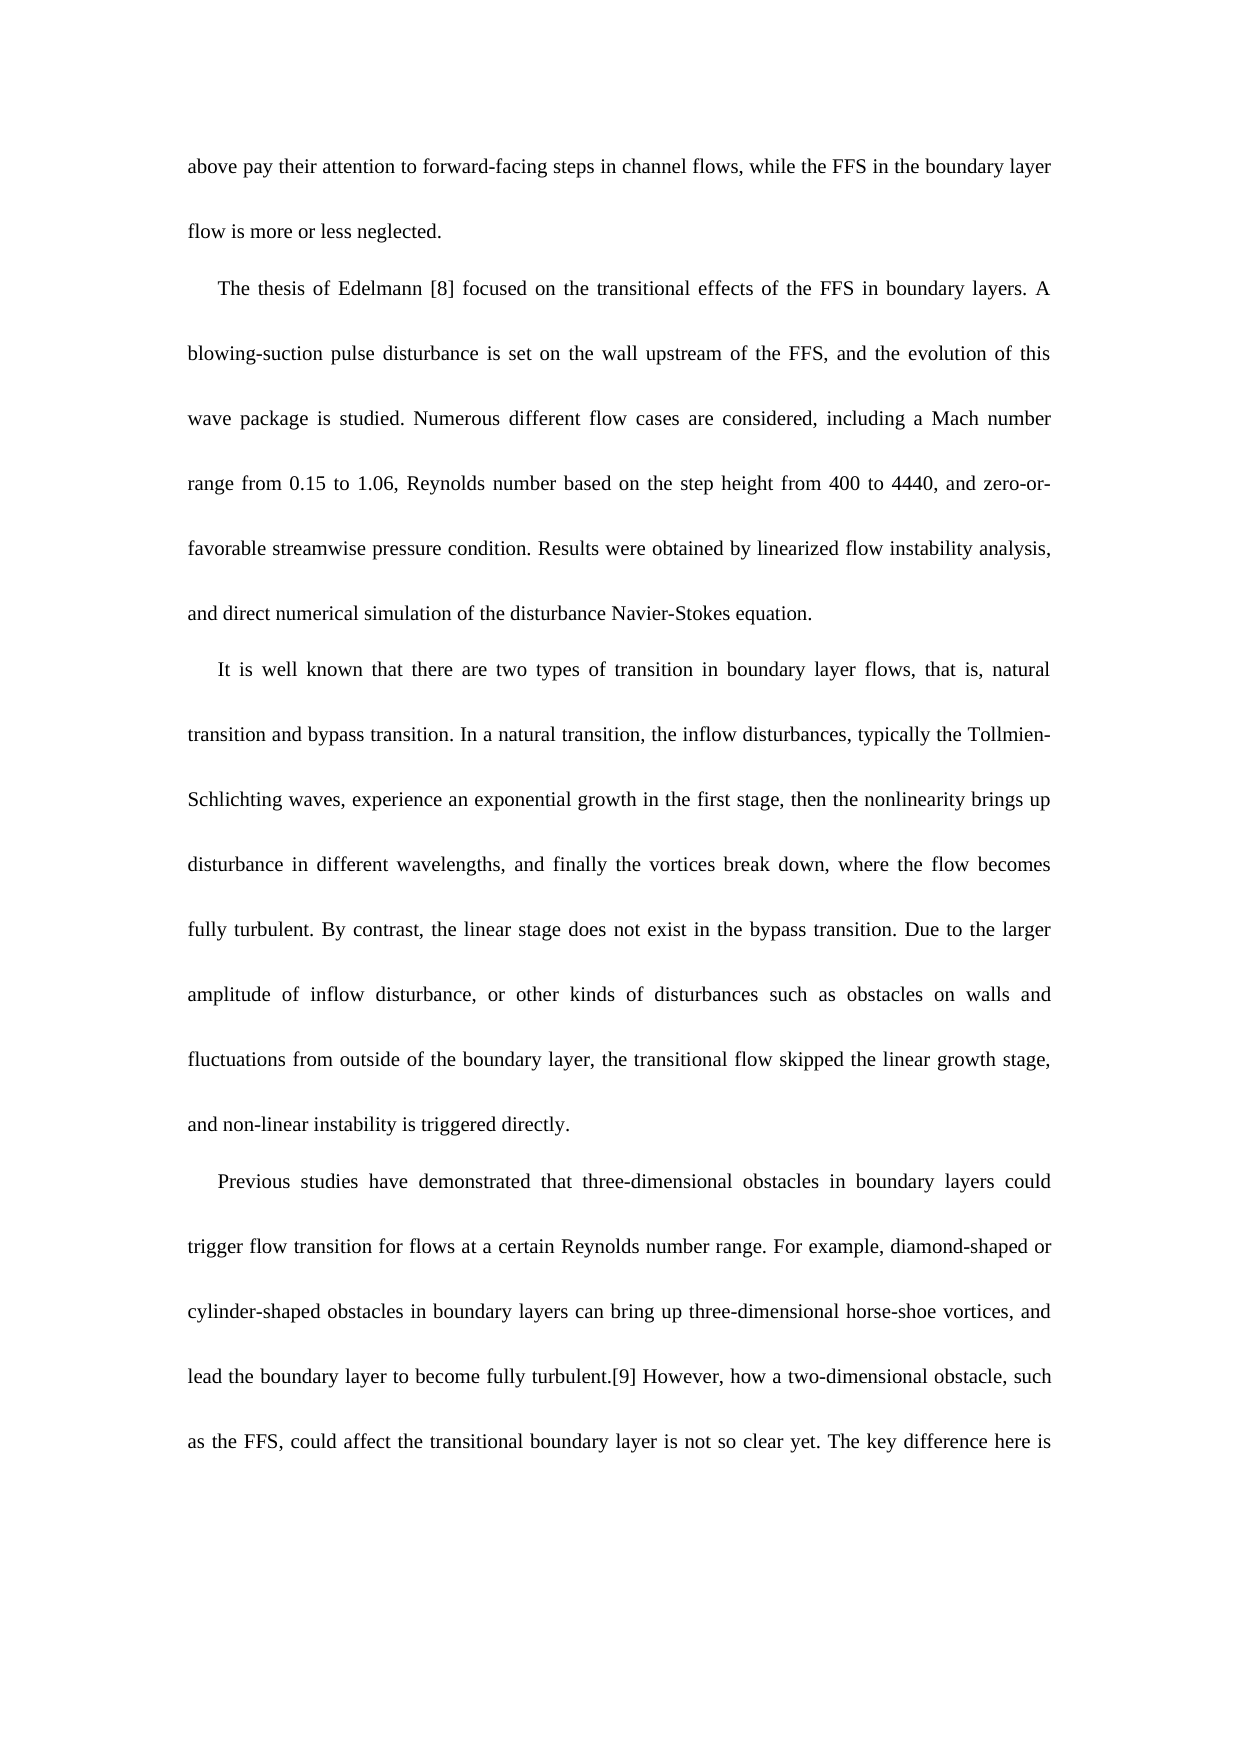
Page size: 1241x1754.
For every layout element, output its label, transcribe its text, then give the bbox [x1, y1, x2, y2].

text The thesis of Edelmann [8] focused on the transitional effects of the FFS in boundary layers. A blowing-suction pulse disturbance is set on the wall upstream of the FFS, and the evolution of this wave package is studied. Numerous different flow cases are considered, including a Mach number range from 0.15 to 1.06, Reynolds number based on the step height from 400 to 4440, and zero-or-favorable streamwise pressure condition. Results were obtained by linearized flow instability analysis, and direct numerical simulation of the disturbance Navier-Stokes equation. [187, 272, 1053, 629]
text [187, 1165, 1053, 1457]
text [187, 150, 1053, 247]
text It is well known that there are two types of transition in boundary layer flows, that is, natural transition and bypass transition. In a natural transition, the inflow disturbances, typically the Tollmien-Schlichting waves, experience an exponential growth in the first stage, then the nonlinearity brings up disturbance in different wavelengths, and finally the vortices break down, where the flow becomes fully turbulent. By contrast, the linear stage does not exist in the bypass transition. Due to the larger amplitude of inflow disturbance, or other kinds of disturbances such as obstacles on walls and fluctuations from outside of the boundary layer, the transitional flow skipped the linear growth stage, and non-linear instability is triggered directly. [187, 653, 1053, 1141]
